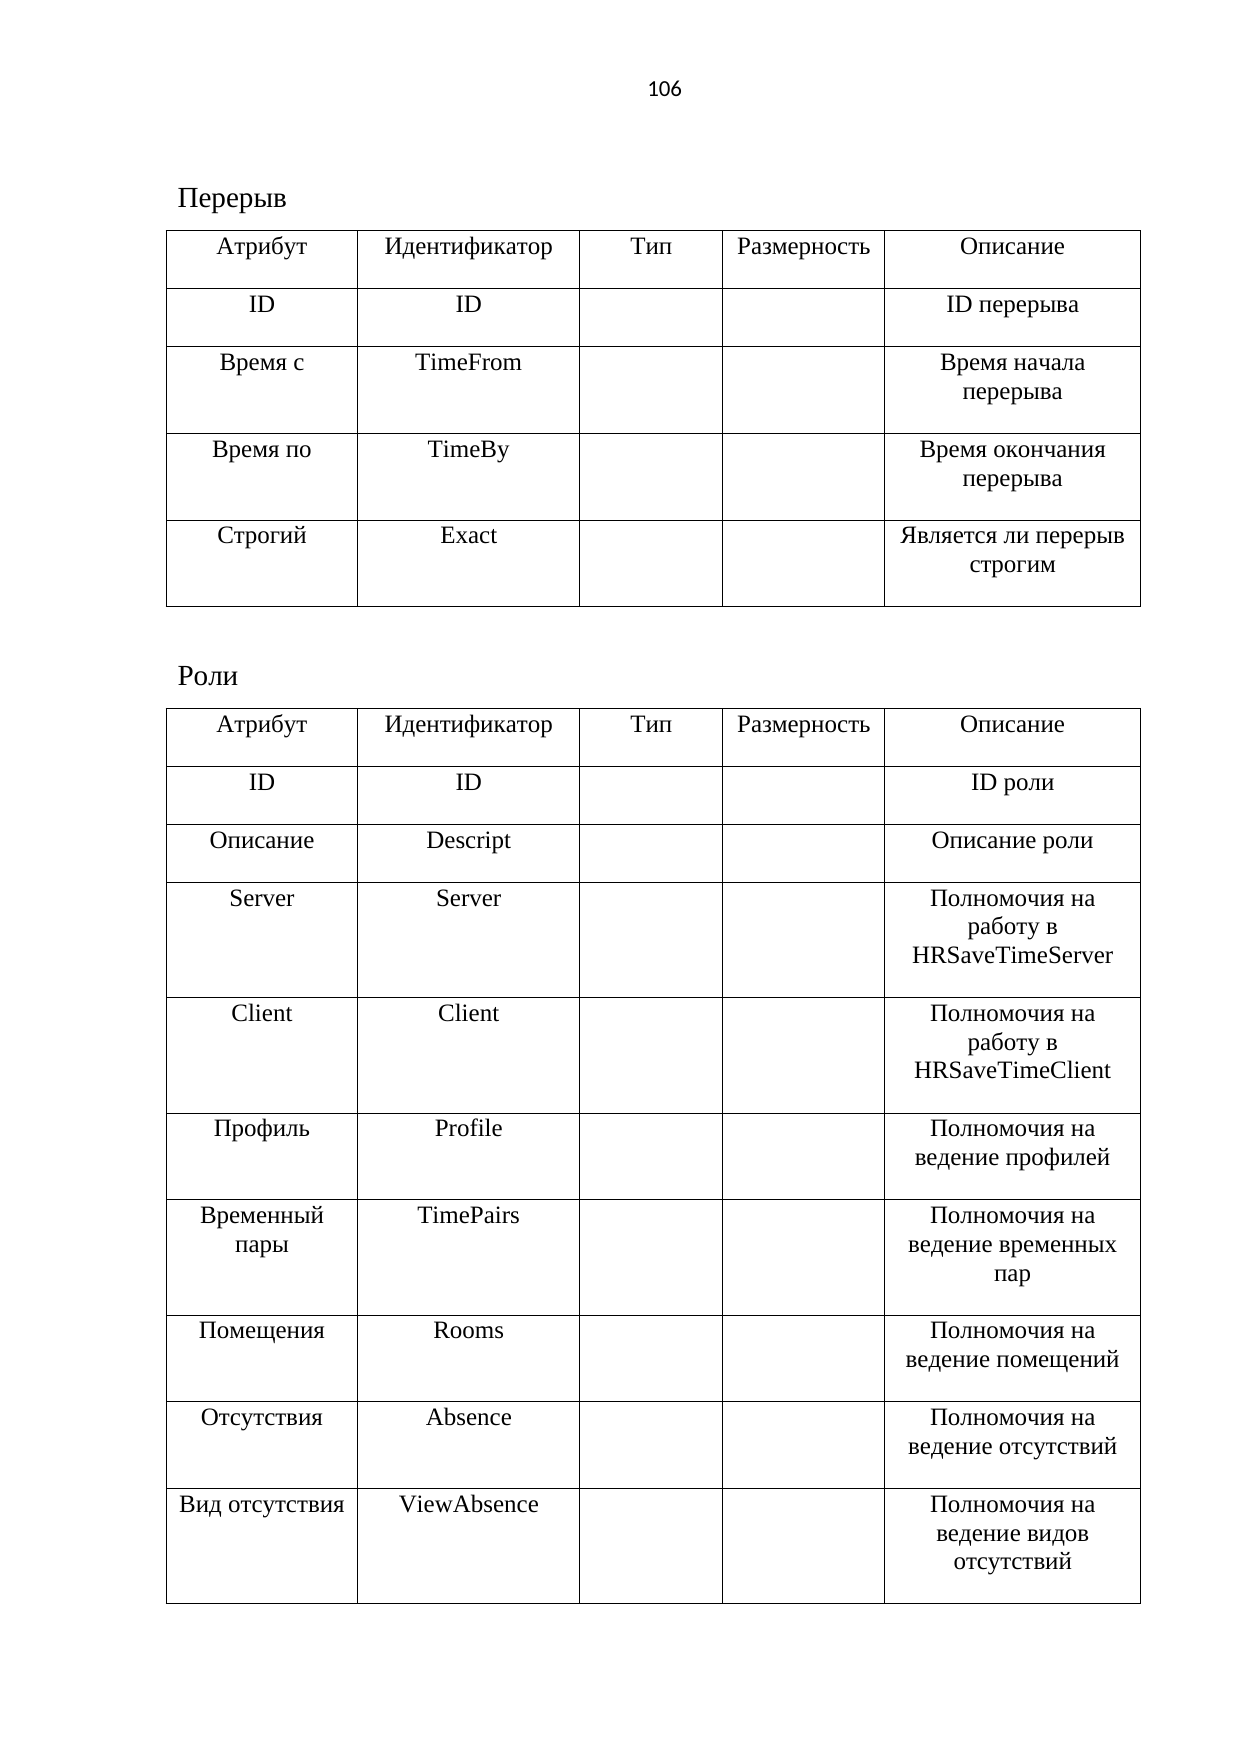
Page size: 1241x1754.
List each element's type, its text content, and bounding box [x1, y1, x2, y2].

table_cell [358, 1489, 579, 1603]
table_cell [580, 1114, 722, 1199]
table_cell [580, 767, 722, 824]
text Роли [177, 658, 1152, 691]
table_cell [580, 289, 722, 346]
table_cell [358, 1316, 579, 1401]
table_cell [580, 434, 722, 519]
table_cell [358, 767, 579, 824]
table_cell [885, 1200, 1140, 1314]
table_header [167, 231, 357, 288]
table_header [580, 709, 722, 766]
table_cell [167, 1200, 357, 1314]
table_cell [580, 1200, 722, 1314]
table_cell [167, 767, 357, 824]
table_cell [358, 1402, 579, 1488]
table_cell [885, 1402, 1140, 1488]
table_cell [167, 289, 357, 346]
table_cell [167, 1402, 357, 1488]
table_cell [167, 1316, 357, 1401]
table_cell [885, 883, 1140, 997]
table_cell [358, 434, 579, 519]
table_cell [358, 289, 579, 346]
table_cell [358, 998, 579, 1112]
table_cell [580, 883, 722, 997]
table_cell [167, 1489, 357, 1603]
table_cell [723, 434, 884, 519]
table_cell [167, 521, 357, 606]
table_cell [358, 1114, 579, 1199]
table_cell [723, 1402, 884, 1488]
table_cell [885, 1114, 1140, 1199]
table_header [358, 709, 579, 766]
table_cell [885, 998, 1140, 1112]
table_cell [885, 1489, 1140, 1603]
text Перерыв [177, 180, 1152, 214]
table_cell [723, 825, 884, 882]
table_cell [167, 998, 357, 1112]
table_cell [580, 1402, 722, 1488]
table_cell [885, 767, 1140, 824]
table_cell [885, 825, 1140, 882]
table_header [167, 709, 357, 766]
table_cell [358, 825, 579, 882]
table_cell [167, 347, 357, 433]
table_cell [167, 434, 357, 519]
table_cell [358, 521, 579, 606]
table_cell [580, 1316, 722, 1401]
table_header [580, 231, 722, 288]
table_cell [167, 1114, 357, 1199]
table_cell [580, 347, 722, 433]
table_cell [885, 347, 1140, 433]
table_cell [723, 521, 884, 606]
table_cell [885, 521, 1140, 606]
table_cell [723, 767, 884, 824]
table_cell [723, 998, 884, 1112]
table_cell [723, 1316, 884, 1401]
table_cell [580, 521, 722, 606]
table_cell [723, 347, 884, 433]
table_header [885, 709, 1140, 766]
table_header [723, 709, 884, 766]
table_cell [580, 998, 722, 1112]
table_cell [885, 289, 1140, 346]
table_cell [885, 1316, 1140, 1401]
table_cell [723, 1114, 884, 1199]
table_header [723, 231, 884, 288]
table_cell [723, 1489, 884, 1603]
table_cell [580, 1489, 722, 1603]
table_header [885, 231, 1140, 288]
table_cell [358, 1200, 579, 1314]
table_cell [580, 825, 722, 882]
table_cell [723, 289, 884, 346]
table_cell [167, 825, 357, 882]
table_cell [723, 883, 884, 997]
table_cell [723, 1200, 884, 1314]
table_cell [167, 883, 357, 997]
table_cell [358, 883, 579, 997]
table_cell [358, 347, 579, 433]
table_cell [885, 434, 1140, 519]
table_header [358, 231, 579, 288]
